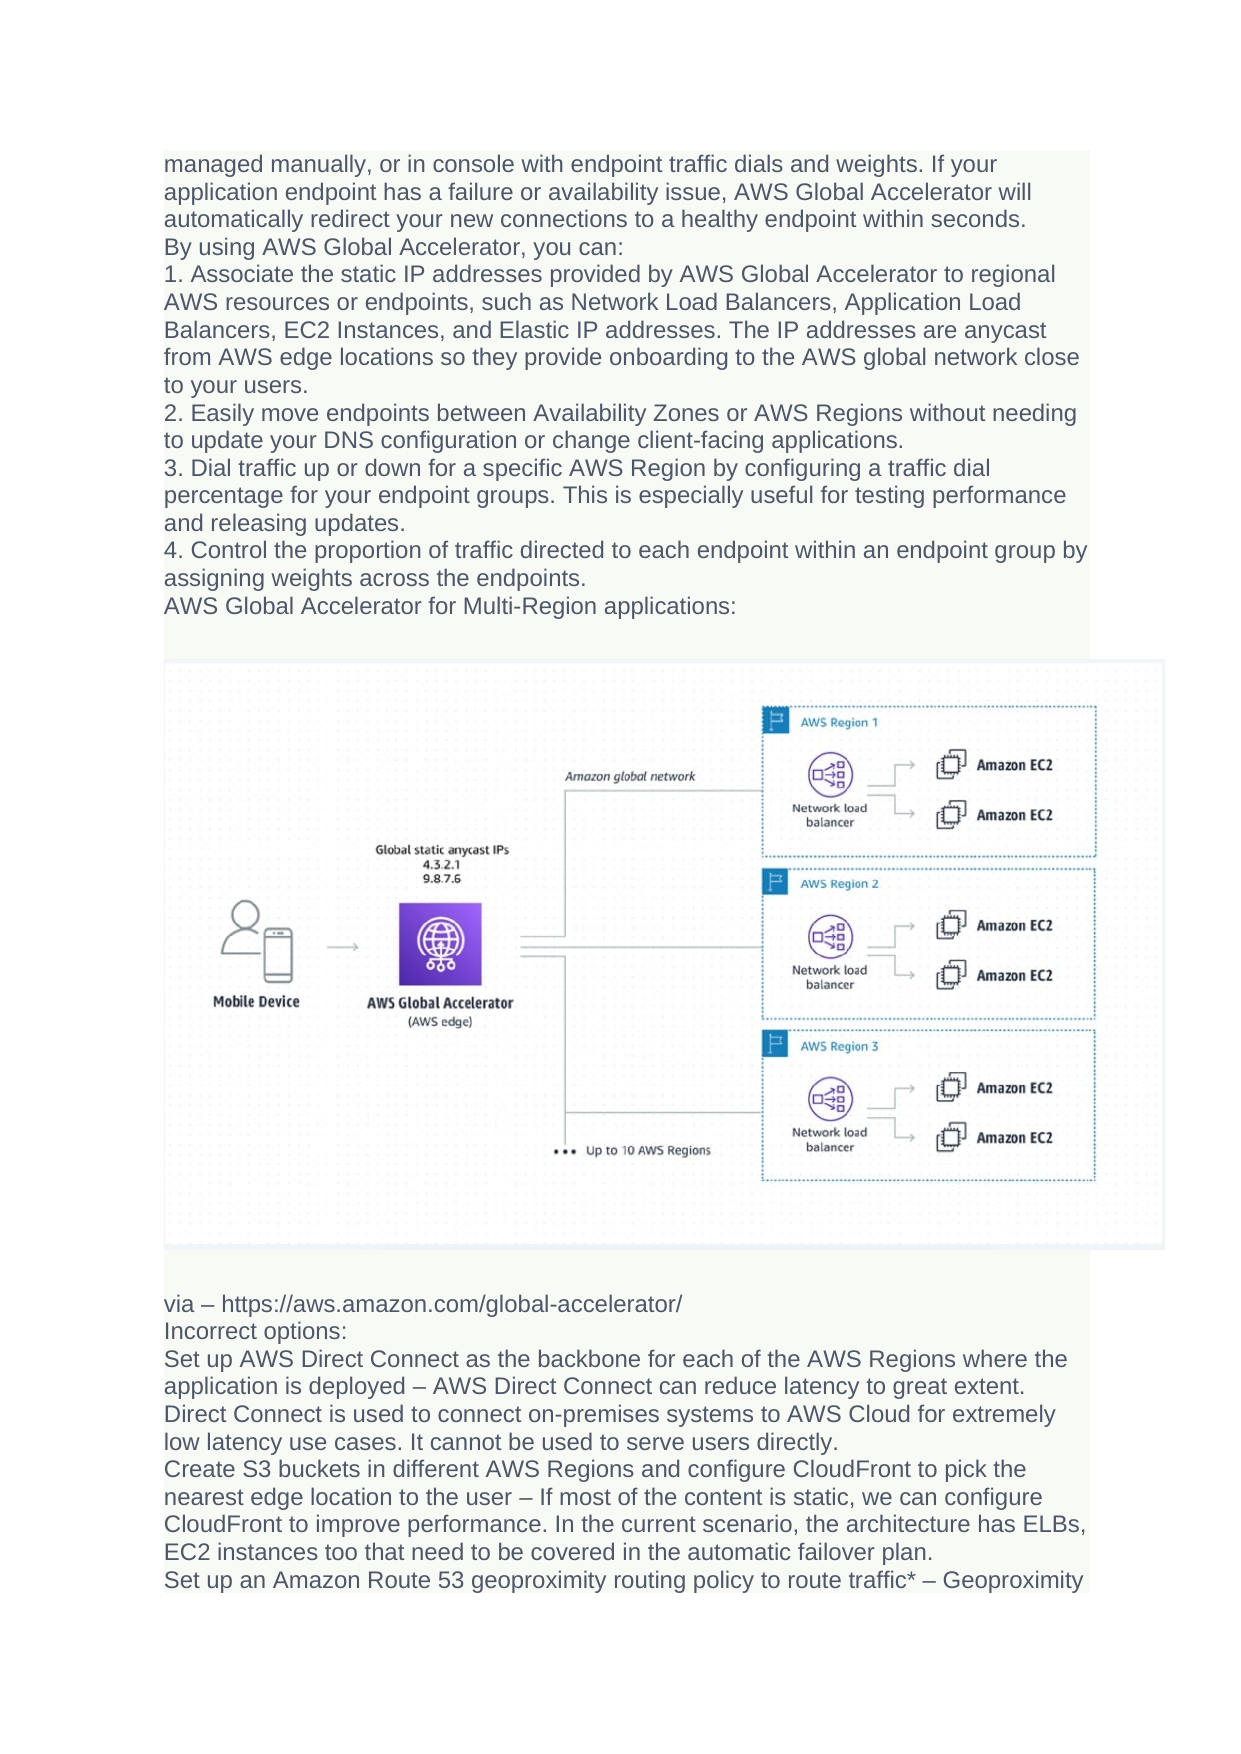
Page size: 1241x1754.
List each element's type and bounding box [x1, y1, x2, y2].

text [164, 150, 1090, 619]
text [164, 1289, 1090, 1593]
picture [163, 659, 1166, 1250]
